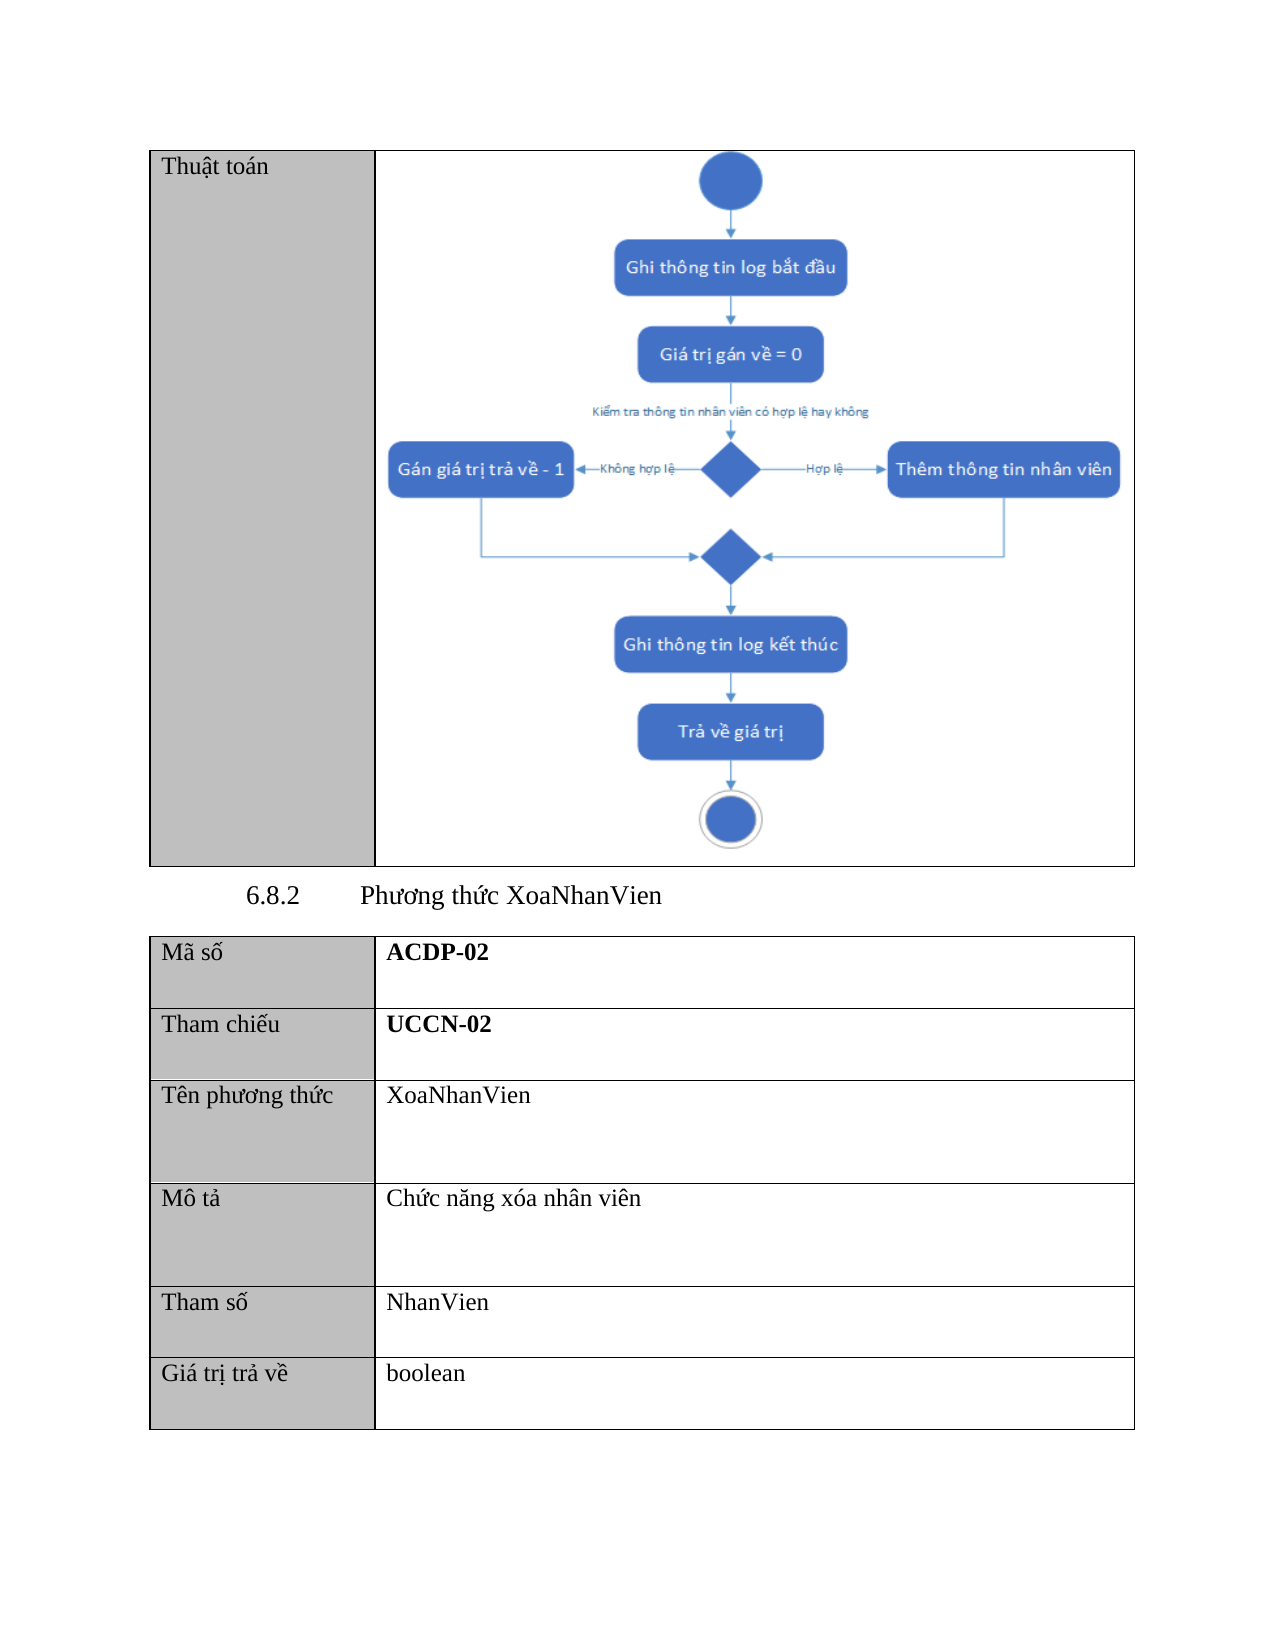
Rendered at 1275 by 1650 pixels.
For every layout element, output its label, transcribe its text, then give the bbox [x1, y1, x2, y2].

table_cell Thuật toán [151, 151, 374, 866]
table_cell NhanVien [376, 1287, 1134, 1357]
table_cell Giá trị trả về [151, 1358, 374, 1429]
table_cell Tham số [151, 1287, 374, 1357]
table_cell Tham chiếu [151, 1009, 374, 1079]
table_cell XoaNhanVien [376, 1081, 1134, 1182]
table_cell UCCN-02 [376, 1009, 1134, 1079]
table_cell Tên phương thức [151, 1081, 374, 1182]
table_cell Mô tả [151, 1184, 374, 1286]
table_cell boolean [376, 1358, 1134, 1429]
picture [386, 151, 1124, 850]
table_cell Chức năng xóa nhân viên [376, 1184, 1134, 1286]
table_cell [376, 151, 1134, 866]
table_header Mã số [151, 937, 374, 1008]
list Phương thức XoaNhanVien [300, 879, 1125, 911]
table_header ACDP-02 [376, 937, 1134, 1008]
